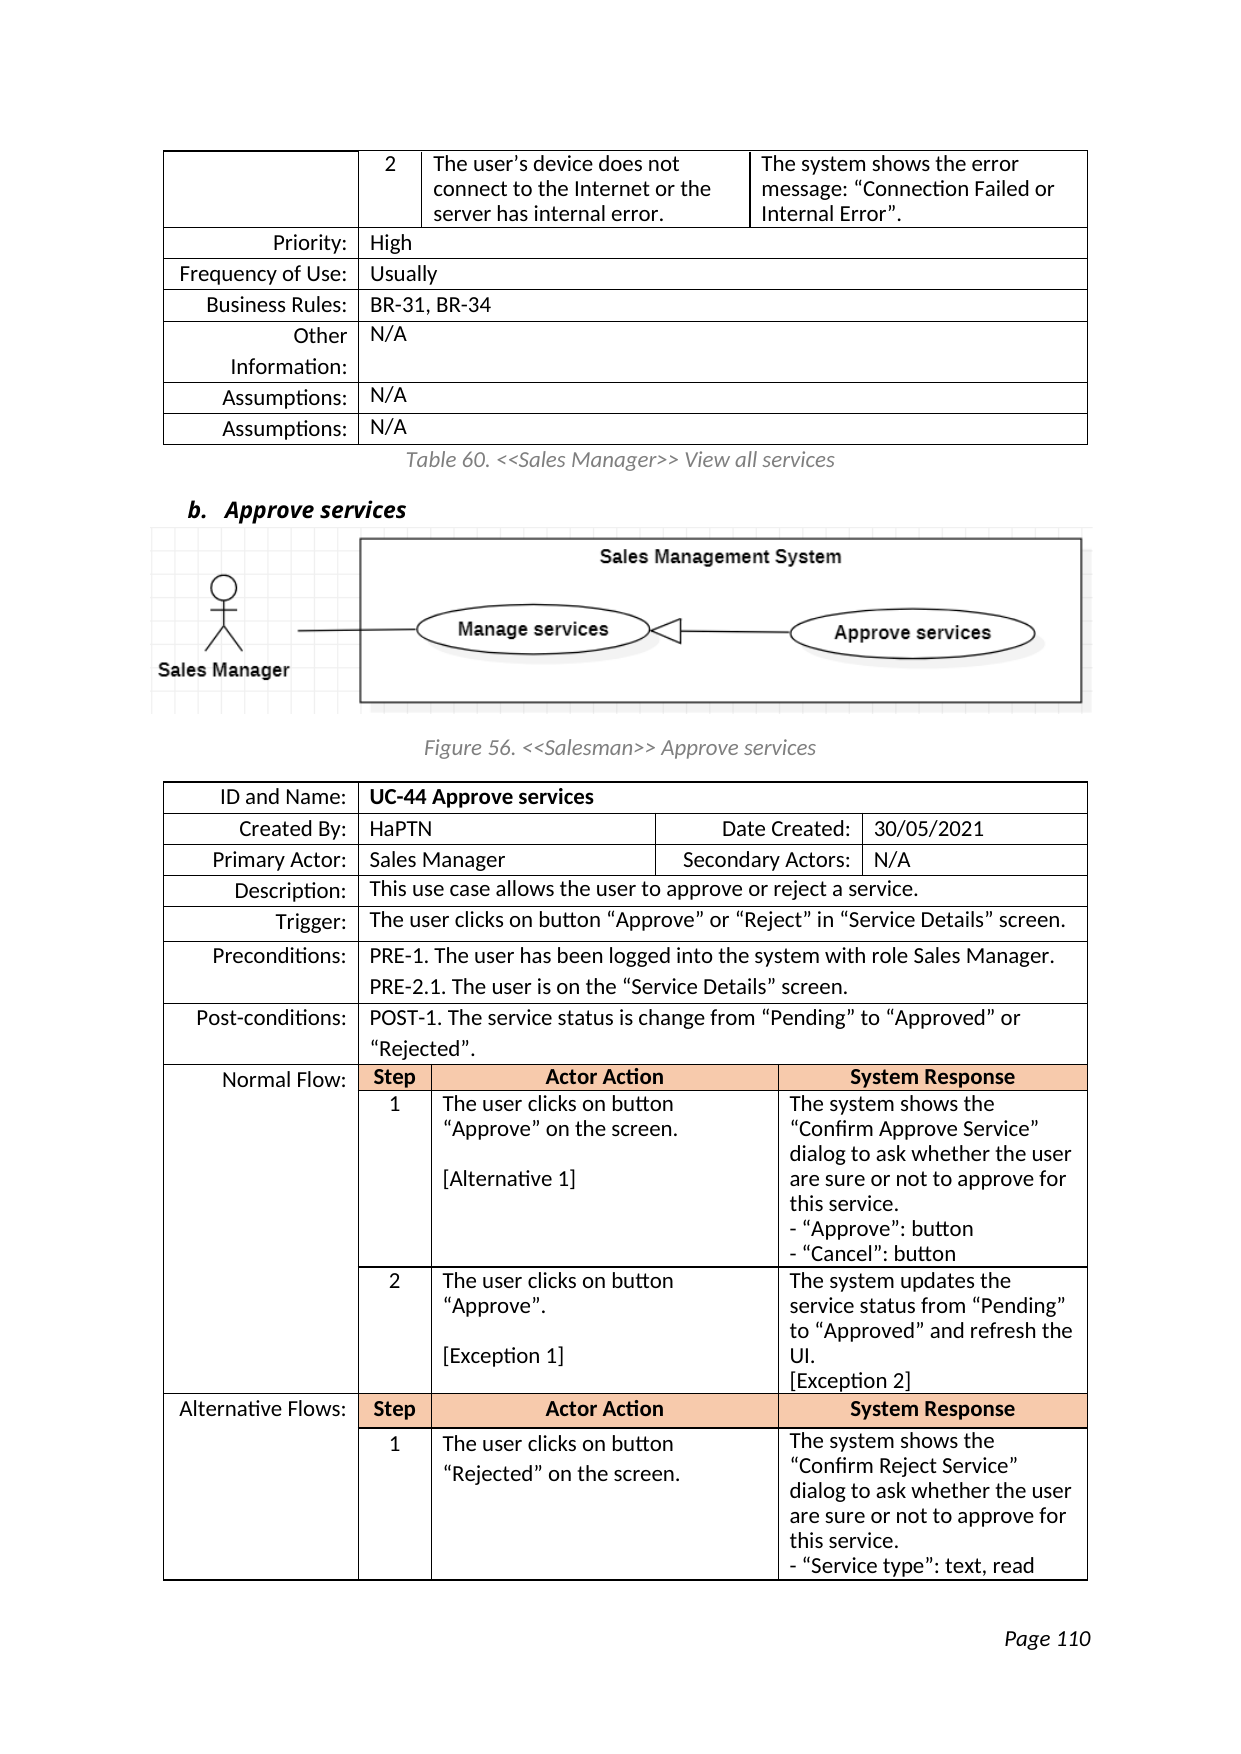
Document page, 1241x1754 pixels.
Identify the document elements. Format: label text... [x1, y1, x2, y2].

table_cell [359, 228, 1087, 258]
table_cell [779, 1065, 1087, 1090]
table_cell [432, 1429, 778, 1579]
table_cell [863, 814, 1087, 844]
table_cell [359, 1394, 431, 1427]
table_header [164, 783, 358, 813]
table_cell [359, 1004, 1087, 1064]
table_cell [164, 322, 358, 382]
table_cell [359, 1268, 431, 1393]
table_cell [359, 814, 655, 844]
subtitle Approve services [187, 494, 1093, 525]
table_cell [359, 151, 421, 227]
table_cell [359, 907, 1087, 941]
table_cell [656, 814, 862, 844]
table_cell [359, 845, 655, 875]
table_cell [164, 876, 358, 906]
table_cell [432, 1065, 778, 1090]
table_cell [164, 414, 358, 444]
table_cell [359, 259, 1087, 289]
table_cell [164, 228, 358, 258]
text Figure 56. <<Salesman>> Approve services [150, 733, 1093, 761]
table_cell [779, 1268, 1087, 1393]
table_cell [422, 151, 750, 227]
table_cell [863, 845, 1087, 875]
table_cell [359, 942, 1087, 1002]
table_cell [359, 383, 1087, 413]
text Table 60. <<Sales Manager>> View all services [150, 445, 1093, 473]
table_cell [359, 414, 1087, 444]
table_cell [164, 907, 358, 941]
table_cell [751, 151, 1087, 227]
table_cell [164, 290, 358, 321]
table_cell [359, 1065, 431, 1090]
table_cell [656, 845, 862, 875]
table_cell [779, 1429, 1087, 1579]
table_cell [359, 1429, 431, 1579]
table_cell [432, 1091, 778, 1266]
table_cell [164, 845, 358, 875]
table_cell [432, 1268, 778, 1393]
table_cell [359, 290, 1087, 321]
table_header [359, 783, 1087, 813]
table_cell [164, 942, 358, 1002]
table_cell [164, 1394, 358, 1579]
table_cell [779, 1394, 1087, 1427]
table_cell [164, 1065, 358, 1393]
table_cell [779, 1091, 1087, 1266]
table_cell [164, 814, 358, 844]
picture [150, 527, 1093, 714]
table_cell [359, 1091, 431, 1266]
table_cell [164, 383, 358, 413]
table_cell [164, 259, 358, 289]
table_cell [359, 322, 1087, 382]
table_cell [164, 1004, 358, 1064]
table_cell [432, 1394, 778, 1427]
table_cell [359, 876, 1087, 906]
